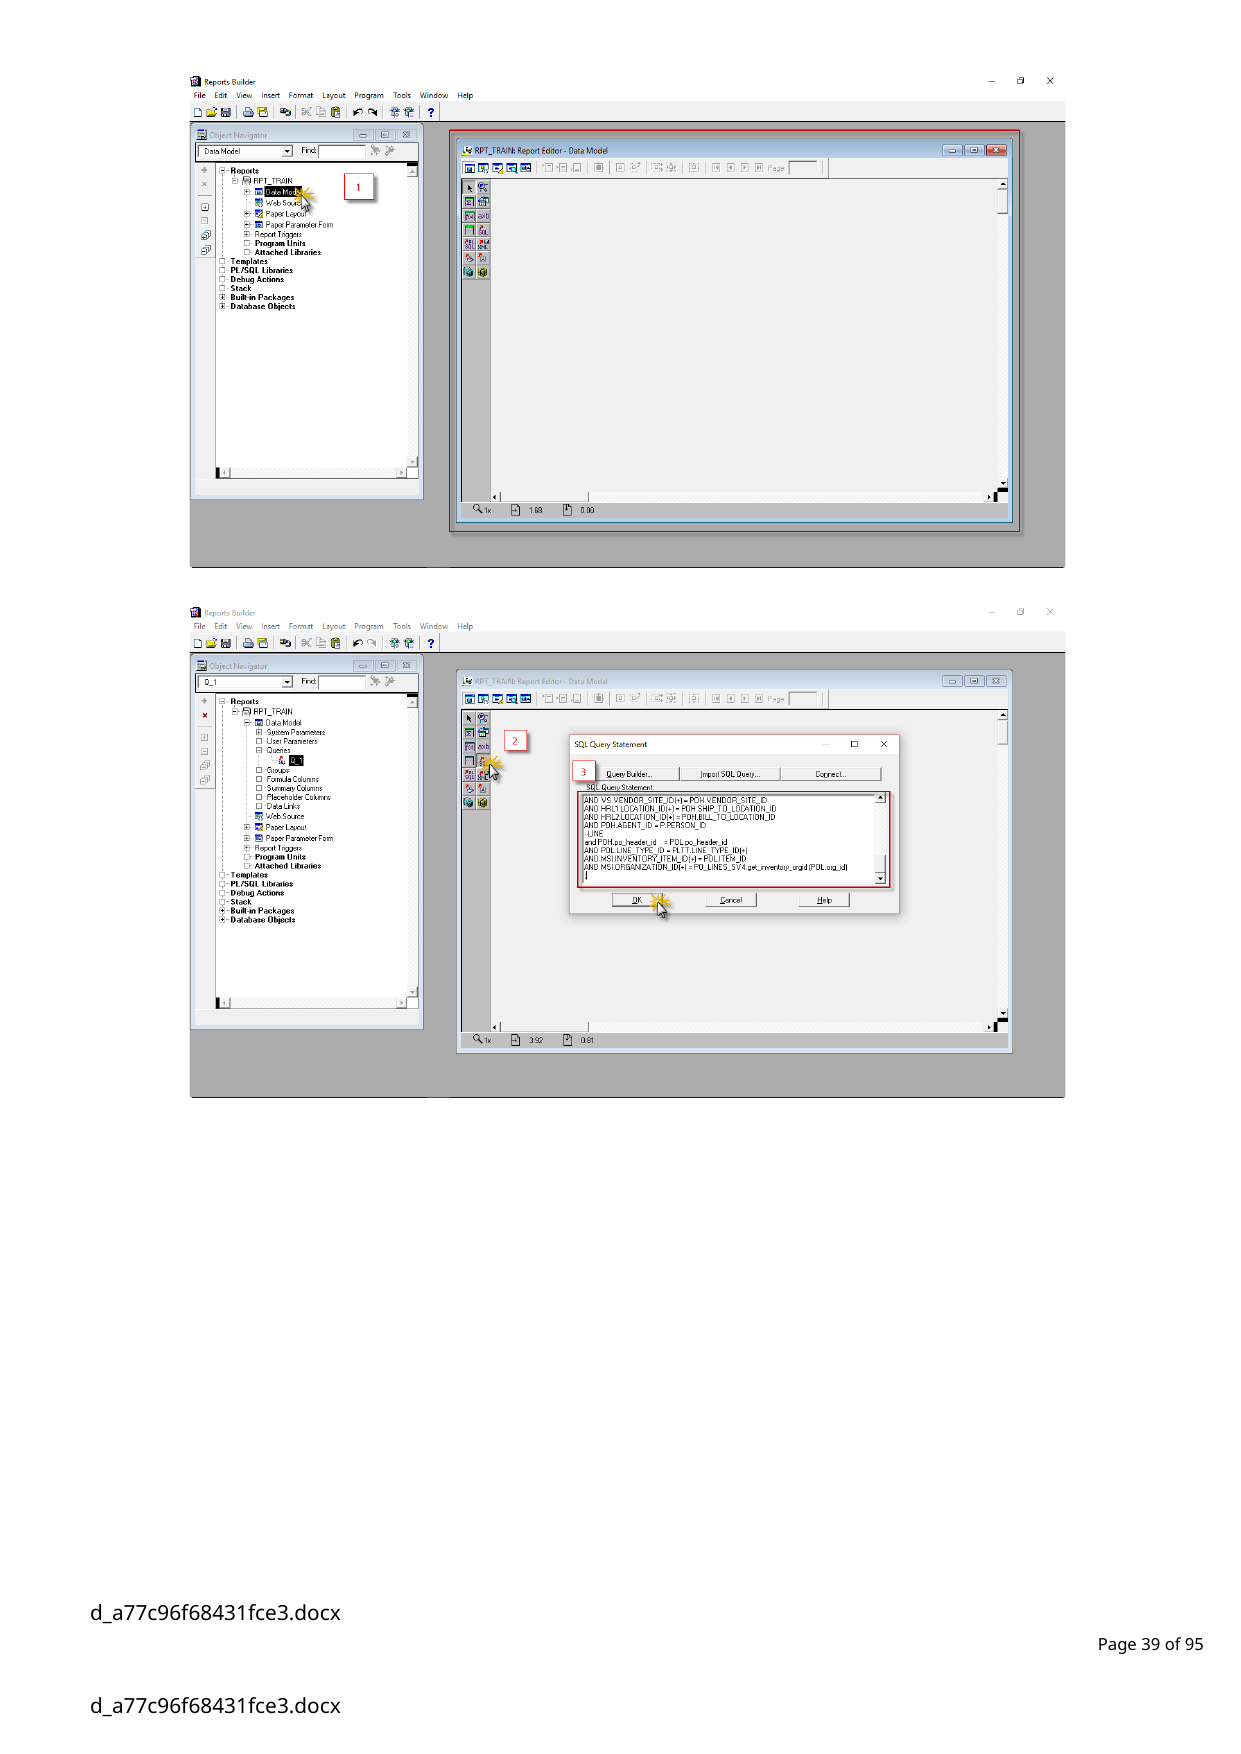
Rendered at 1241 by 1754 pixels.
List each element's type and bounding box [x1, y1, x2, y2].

picture [189, 75, 1066, 568]
picture [189, 605, 1066, 1098]
